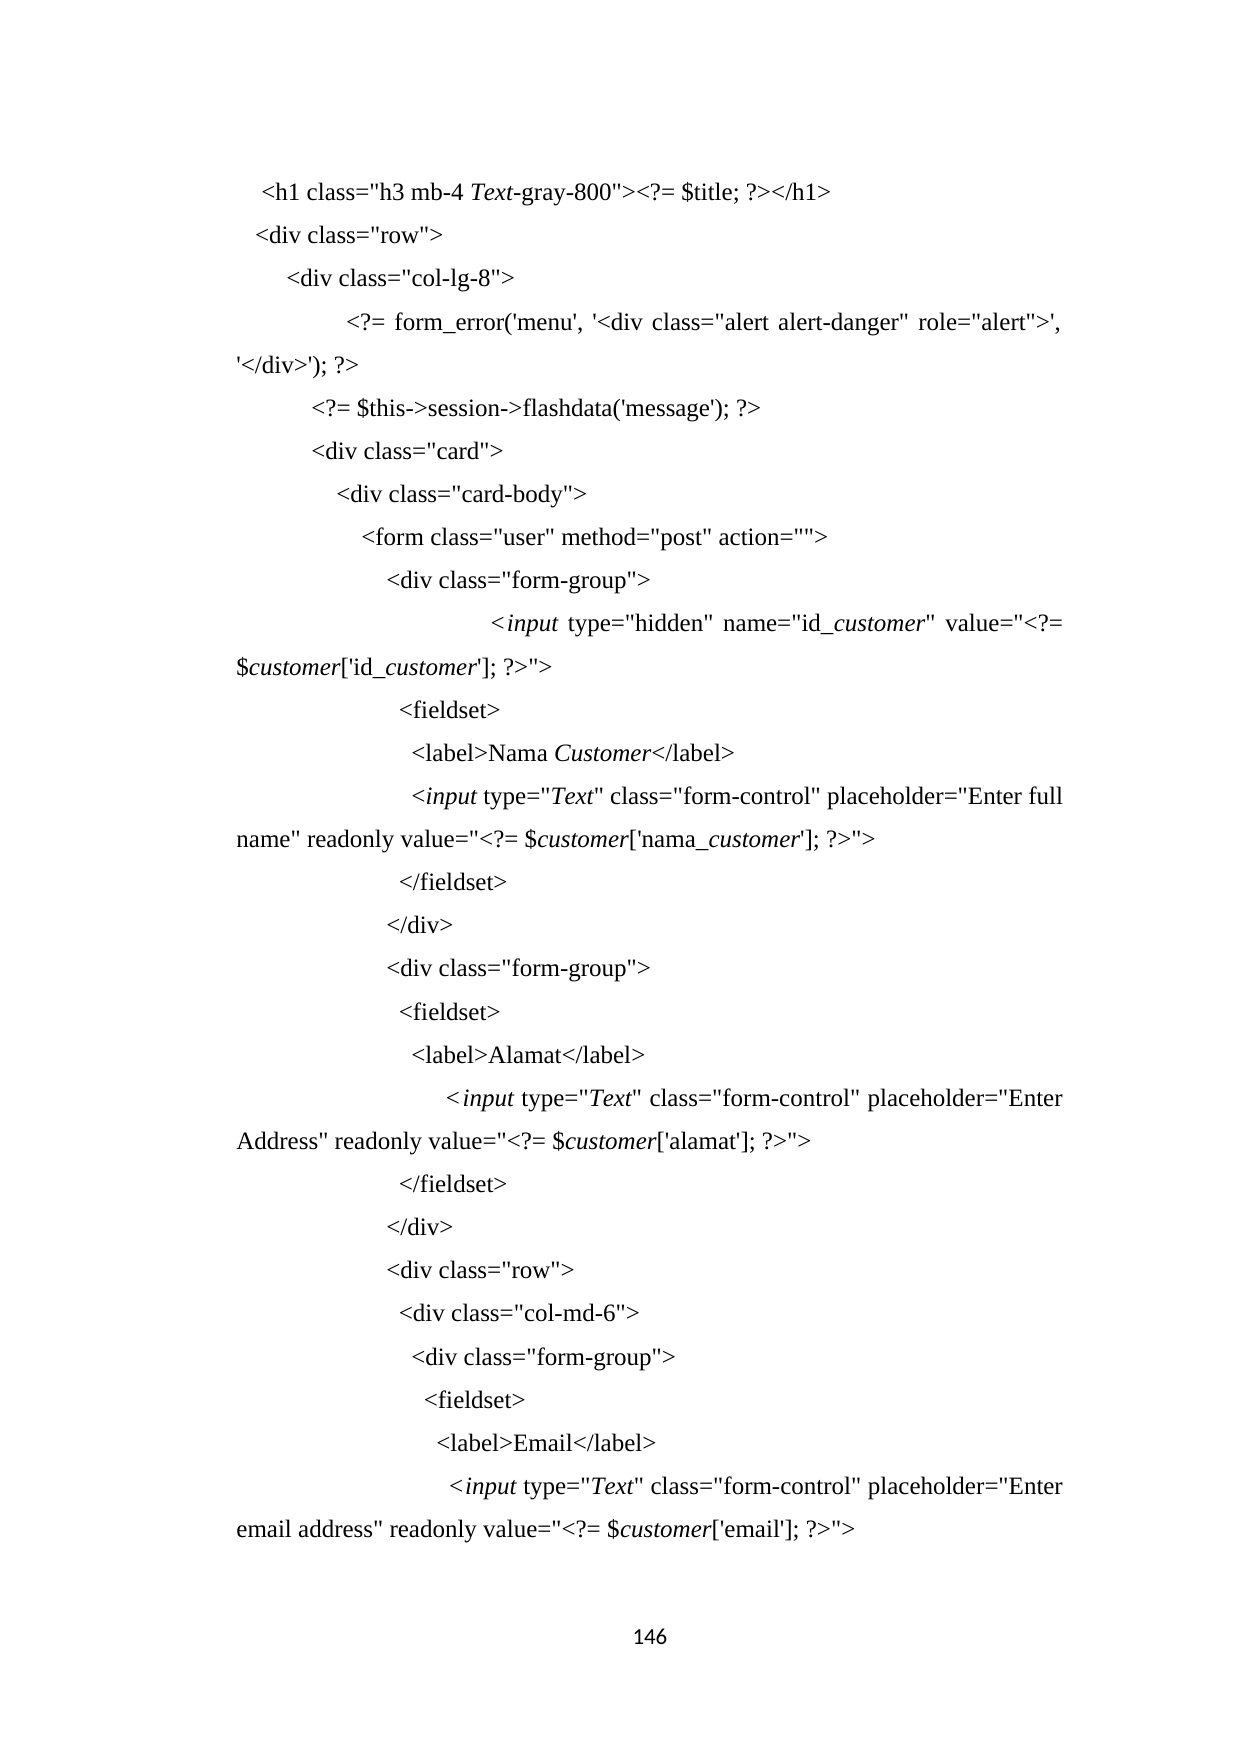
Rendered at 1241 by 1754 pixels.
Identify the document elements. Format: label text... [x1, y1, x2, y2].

text <label>Alamat</label> [236, 1040, 1063, 1068]
text <?= $this->session->flashdata('message'); ?> [236, 393, 1063, 422]
text <fieldset> [236, 1385, 1063, 1413]
text <div class="form-group"> [236, 1342, 1063, 1370]
text <div class="row"> [236, 1255, 1063, 1284]
text <div class="row"> [236, 220, 1063, 249]
text <div class="col-md-6"> [236, 1298, 1063, 1327]
text <fieldset> [236, 695, 1063, 723]
text <input type="Text" class="form-control" placeholder="Enter Address" readonly value="<?= $customer['alamat']; ?>"> [236, 1083, 1063, 1155]
text <div class="form-group"> [236, 953, 1063, 982]
text <div class="card-body"> [236, 479, 1063, 508]
text <div class="form-group"> [236, 565, 1063, 594]
text <h1 class="h3 mb-4 Text-gray-800"><?= $title; ?></h1> [236, 177, 1063, 206]
text <input type="hidden" name="id_customer" value="<?= $customer['id_customer']; ?>"> [236, 608, 1063, 680]
text </fieldset> [236, 867, 1063, 896]
text <label>Nama Customer</label> [236, 738, 1063, 767]
text </fieldset> [236, 1169, 1063, 1198]
text <div class="card"> [236, 436, 1063, 465]
text </div> [236, 1212, 1063, 1241]
text <form class="user" method="post" action=""> [236, 522, 1063, 551]
text <?= form_error('menu', '<div class="alert alert-danger" role="alert">', '</div>'); ?> [236, 307, 1063, 378]
text <fieldset> [236, 997, 1063, 1025]
text <label>Email</label> [236, 1428, 1063, 1457]
text <input type="Text" class="form-control" placeholder="Enter full name" readonly value="<?= $customer['nama_customer']; ?>"> [236, 781, 1063, 853]
text </div> [236, 910, 1063, 939]
text <input type="Text" class="form-control" placeholder="Enter email address" readonly value="<?= $customer['email']; ?>"> [236, 1471, 1063, 1543]
text <div class="col-lg-8"> [236, 263, 1063, 292]
